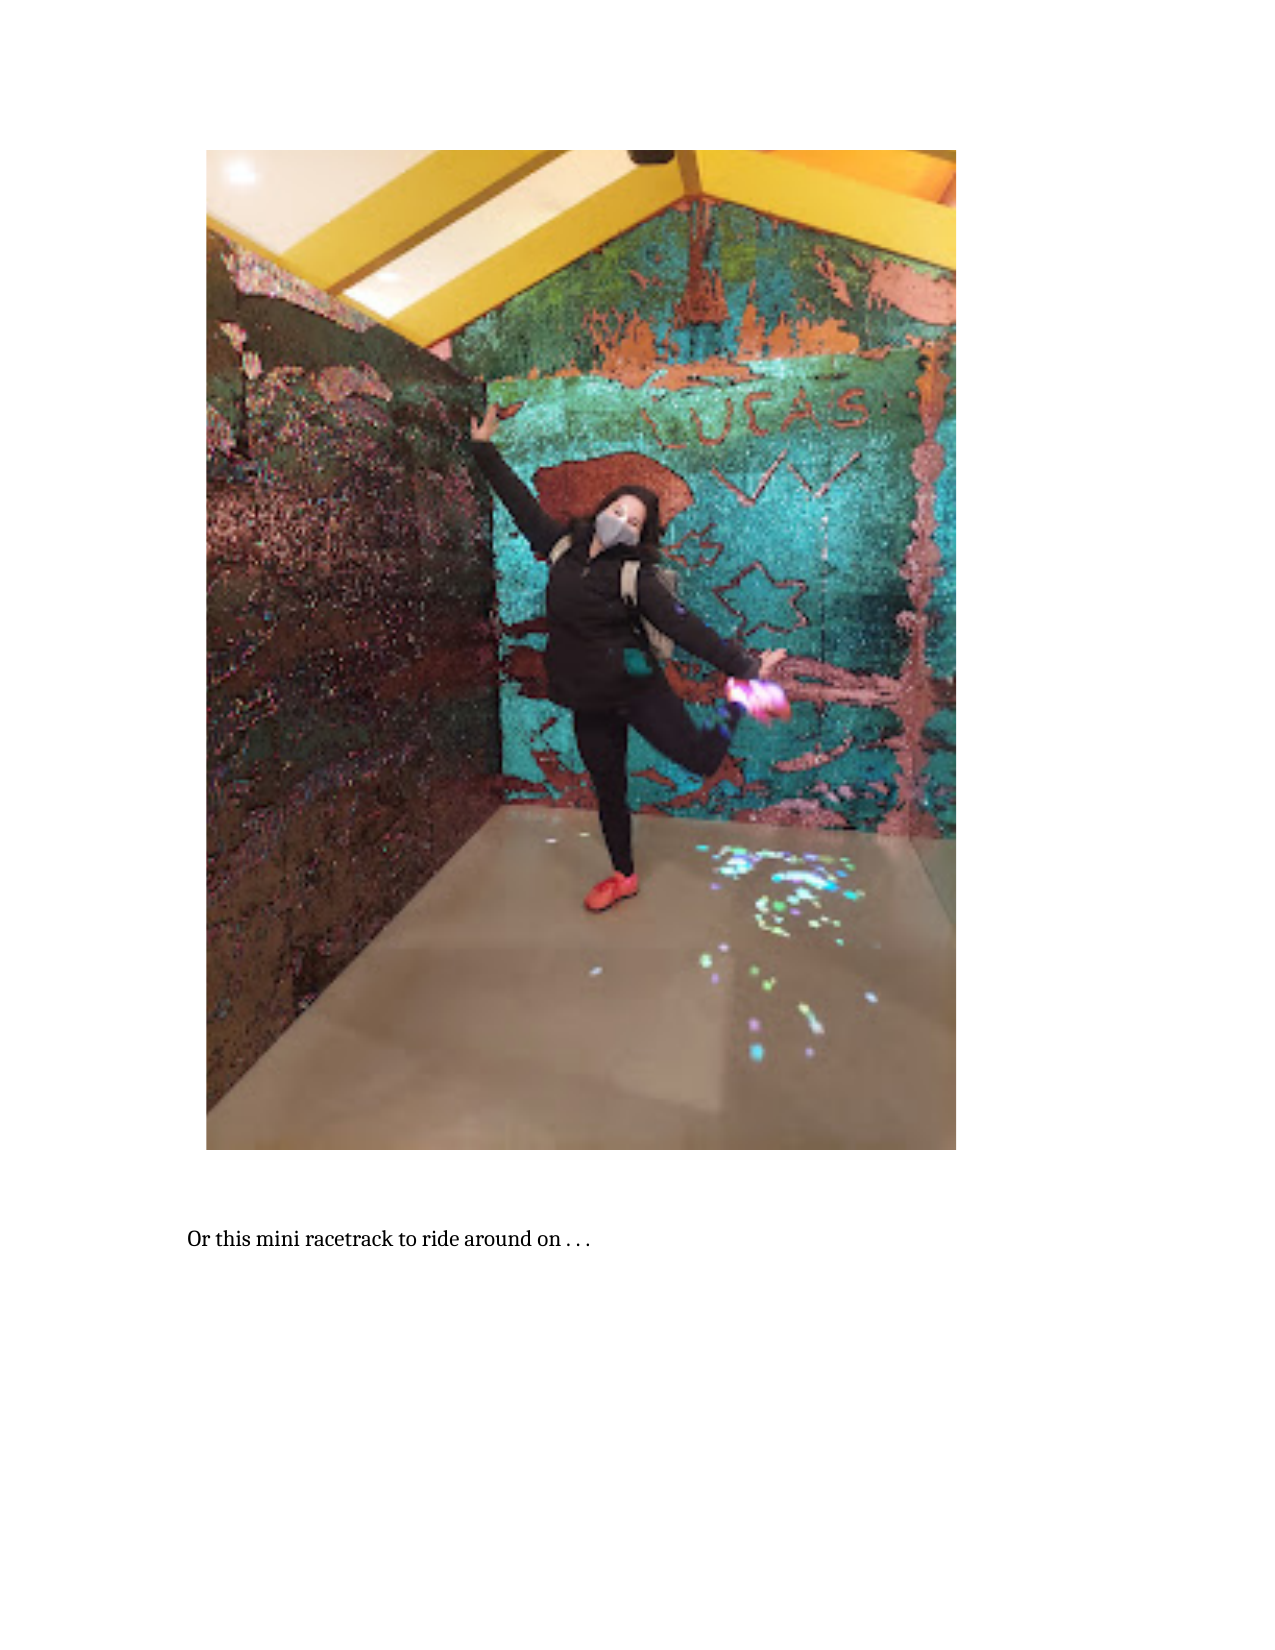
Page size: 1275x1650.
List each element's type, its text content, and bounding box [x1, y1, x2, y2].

text Or this mini racetrack to ride around on . . . [187, 1226, 1087, 1252]
picture [206, 150, 957, 1150]
